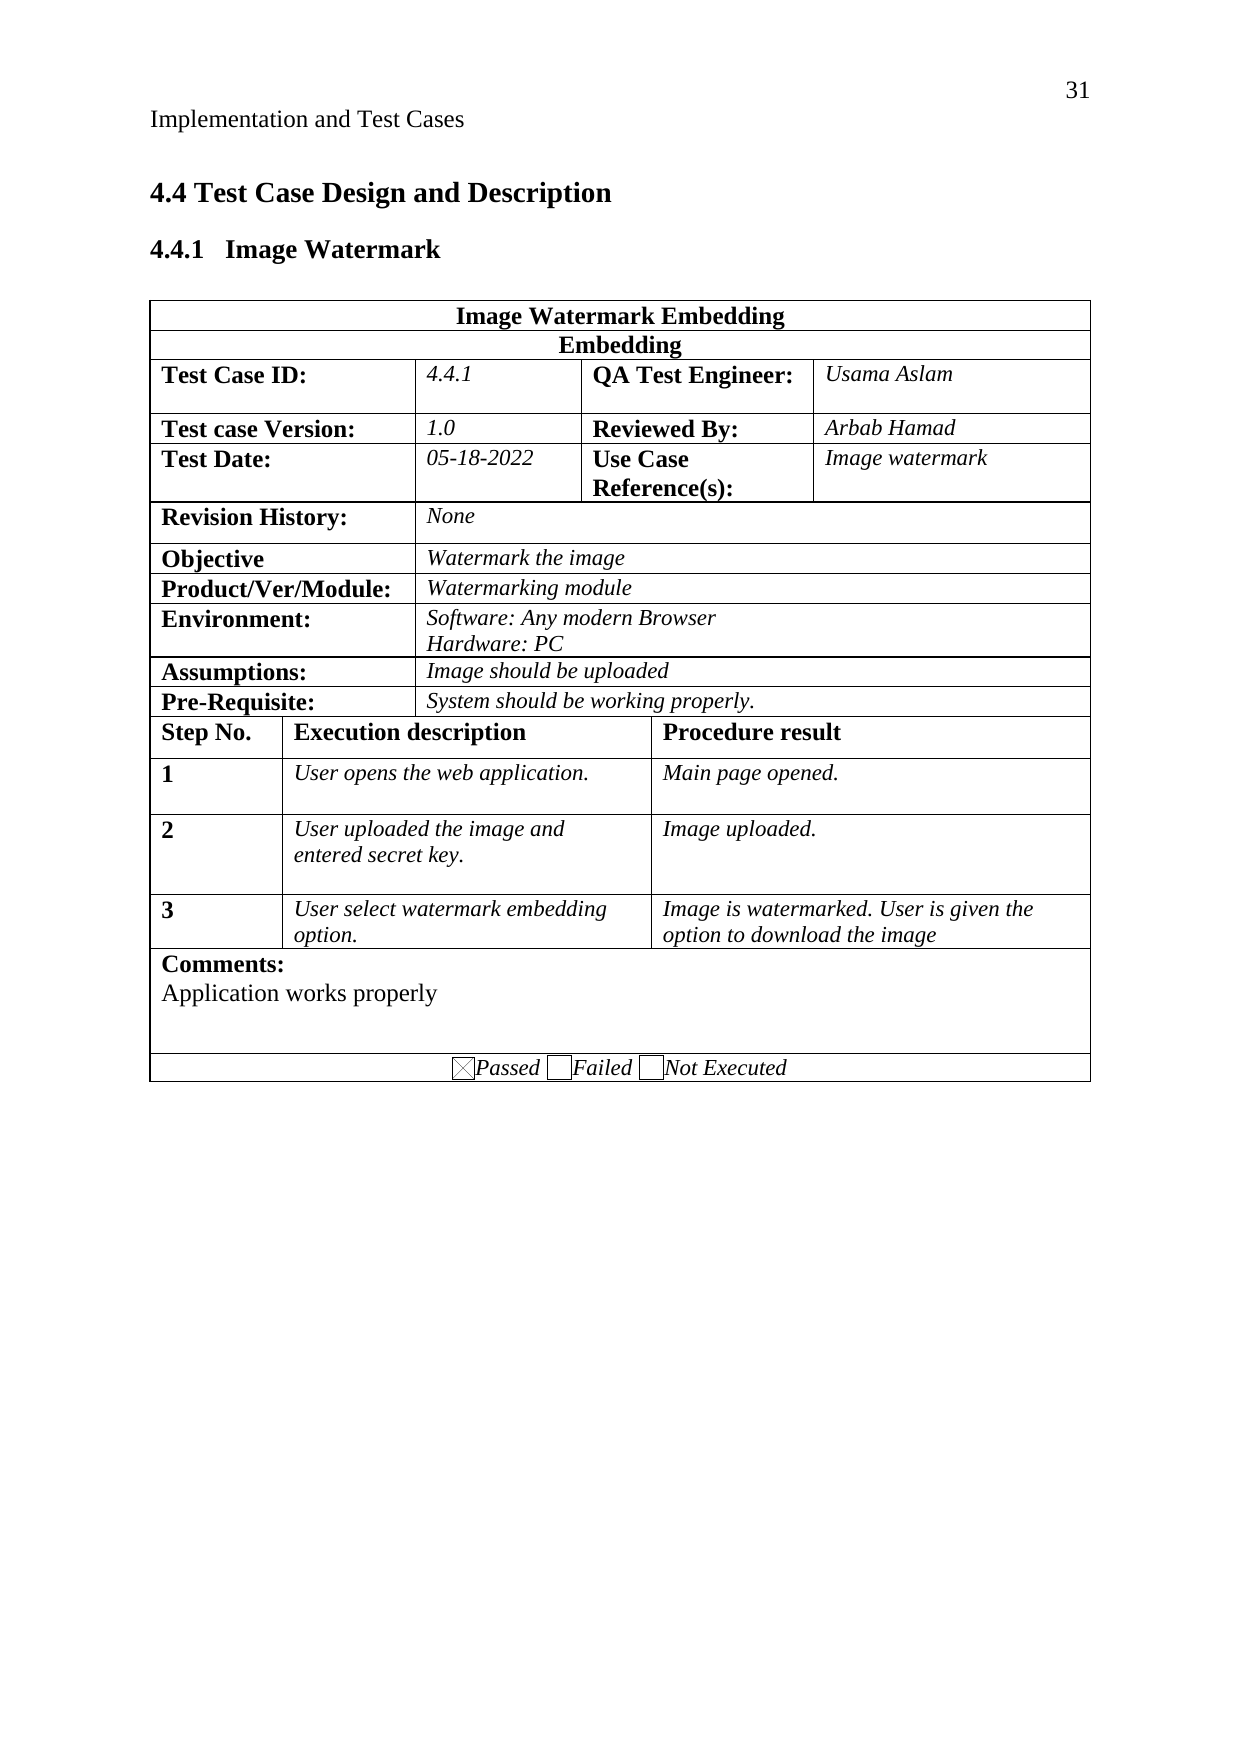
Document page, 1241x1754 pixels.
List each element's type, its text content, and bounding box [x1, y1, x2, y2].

table_cell Watermarking module [416, 574, 1090, 603]
table_cell Main page opened. [652, 759, 1090, 814]
table_cell None [416, 503, 1090, 543]
table_header Image Watermark Embedding [151, 301, 1090, 329]
table_cell System should be working properly. [416, 687, 1090, 716]
table_cell Objective [151, 544, 415, 573]
table_cell Image uploaded. [652, 815, 1090, 894]
table_cell Watermark the image [416, 544, 1090, 573]
subtitle Image Watermark [150, 233, 1090, 265]
table_cell Image watermark [814, 444, 1090, 501]
table_cell Test case Version: [151, 414, 415, 443]
table_cell Pre-Requisite: [151, 687, 415, 716]
table_cell Usama Aslam [814, 360, 1090, 413]
table_cell Product/Ver/Module: [151, 574, 415, 603]
table_cell Comments: Application works properly [151, 949, 1090, 1053]
table_cell Passed Failed Not Executed [151, 1054, 1090, 1081]
table_cell Test Date: [151, 444, 415, 501]
table_cell 1 [151, 759, 282, 814]
table_cell Embedding [151, 331, 1090, 359]
table_cell Test Case ID: [151, 360, 415, 413]
table_cell Arbab Hamad [814, 414, 1090, 443]
table_cell User uploaded the image and entered secret key. [283, 815, 651, 894]
table_cell 05-18-2022 [416, 444, 581, 501]
table_cell 2 [151, 815, 282, 894]
subtitle Test Case Design and Description [150, 175, 1090, 208]
table_cell User opens the web application. [283, 759, 651, 814]
table_cell Use Case Reference(s): [582, 444, 813, 501]
table_cell Assumptions: [151, 658, 415, 686]
table_cell Step No. [151, 717, 282, 758]
table_cell QA Test Engineer: [582, 360, 813, 413]
table_cell Image is watermarked. User is given the option to download the image [652, 895, 1090, 948]
table_cell Reviewed By: [582, 414, 813, 443]
table_cell 3 [151, 895, 282, 948]
table_cell 1.0 [416, 414, 581, 443]
table_cell 4.4.1 [416, 360, 581, 413]
table_cell Procedure result [652, 717, 1090, 758]
table_cell Image should be uploaded [416, 658, 1090, 686]
table_cell Software: Any modern Browser Hardware: PC [416, 604, 1090, 656]
table_cell Execution description [283, 717, 651, 758]
table_cell Revision History: [151, 503, 415, 543]
table_cell User select watermark embedding option. [283, 895, 651, 948]
table_cell Environment: [151, 604, 415, 656]
